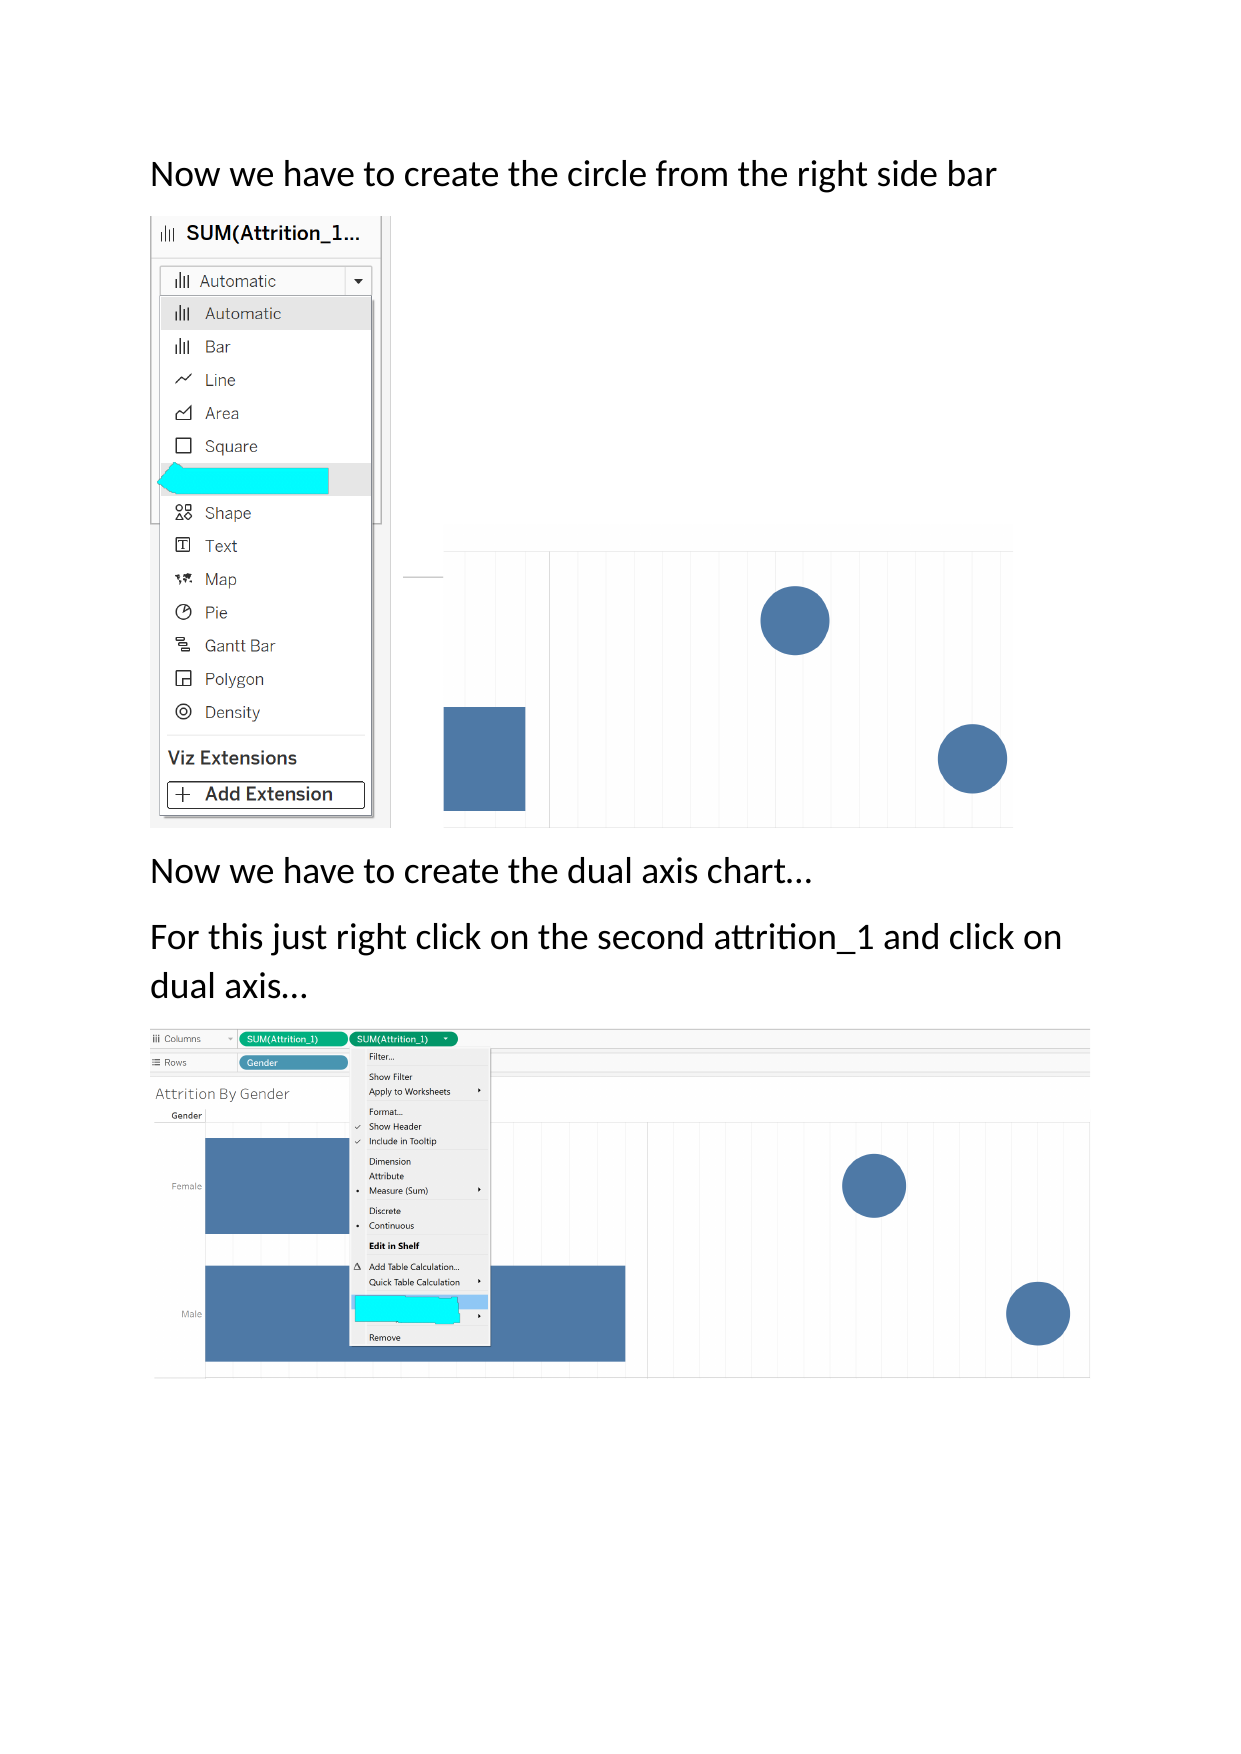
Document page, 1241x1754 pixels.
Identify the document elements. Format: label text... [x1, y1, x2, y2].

text For this just right click on the second attrition_1 and click on dual axis… [150, 913, 1090, 1008]
text Now we have to create the circle from the right side bar [150, 150, 1090, 196]
picture [150, 1028, 1091, 1379]
text Now we have to create the dual axis chart… [150, 847, 1090, 892]
picture [150, 216, 1014, 828]
